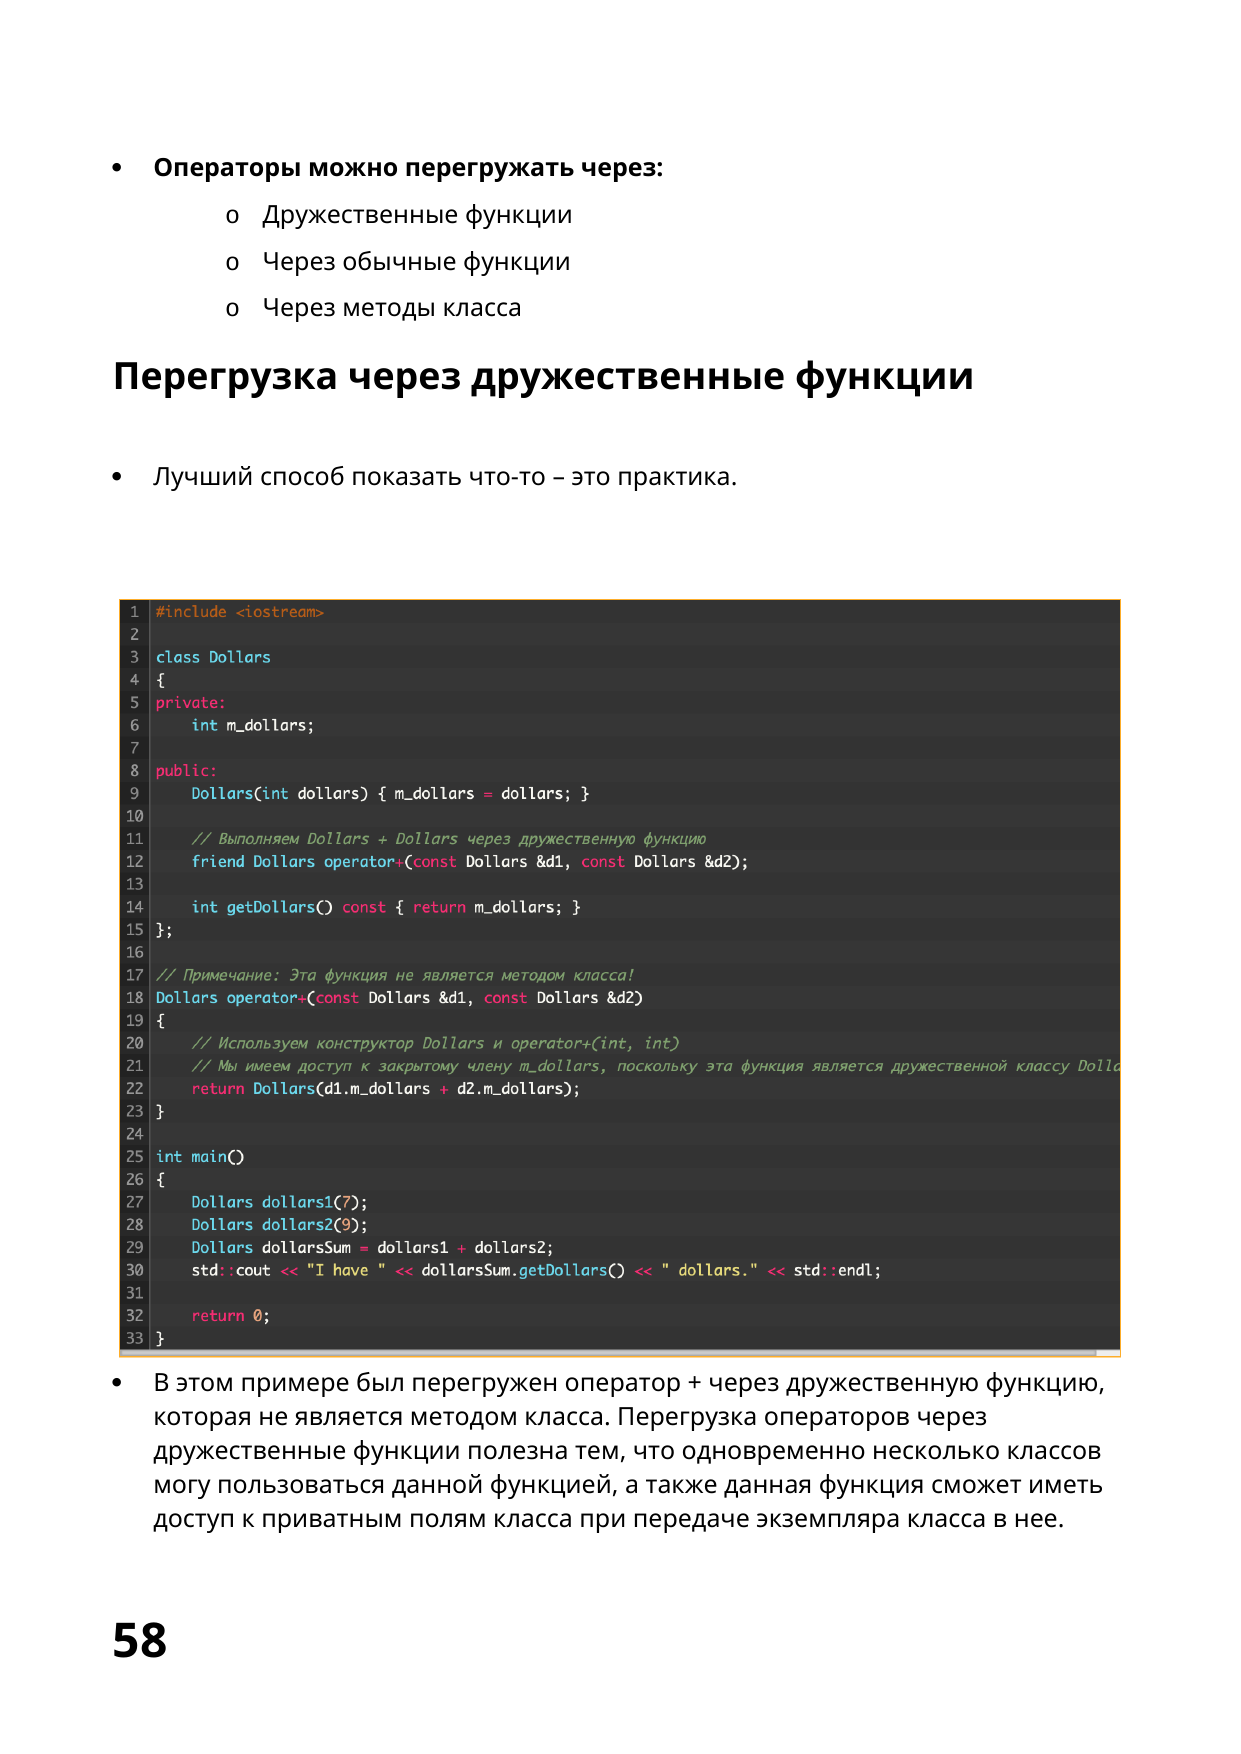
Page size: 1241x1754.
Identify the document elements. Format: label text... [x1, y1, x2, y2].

list Лучший способ показать что-то – это практика. [112, 459, 1128, 493]
list В этом примере был перегружен оператор + через дружественную функцию, которая не является методом класса. Перегрузка операторов через дружественные функции полезна тем, что одновременно несколько классов могу пользоваться данной функцией, а также данная функция сможет иметь доступ к приватным полям класса при передаче экземпляра класса в нее. [112, 1365, 1128, 1535]
picture [112, 593, 1128, 1365]
list Операторы можно перегружать через: [112, 150, 1128, 184]
list Через методы класса [225, 290, 1128, 324]
list Через обычные функции [225, 243, 1128, 278]
list Дружественные функции [225, 197, 1128, 231]
subtitle Перегрузка через дружественные функции [112, 349, 1128, 400]
